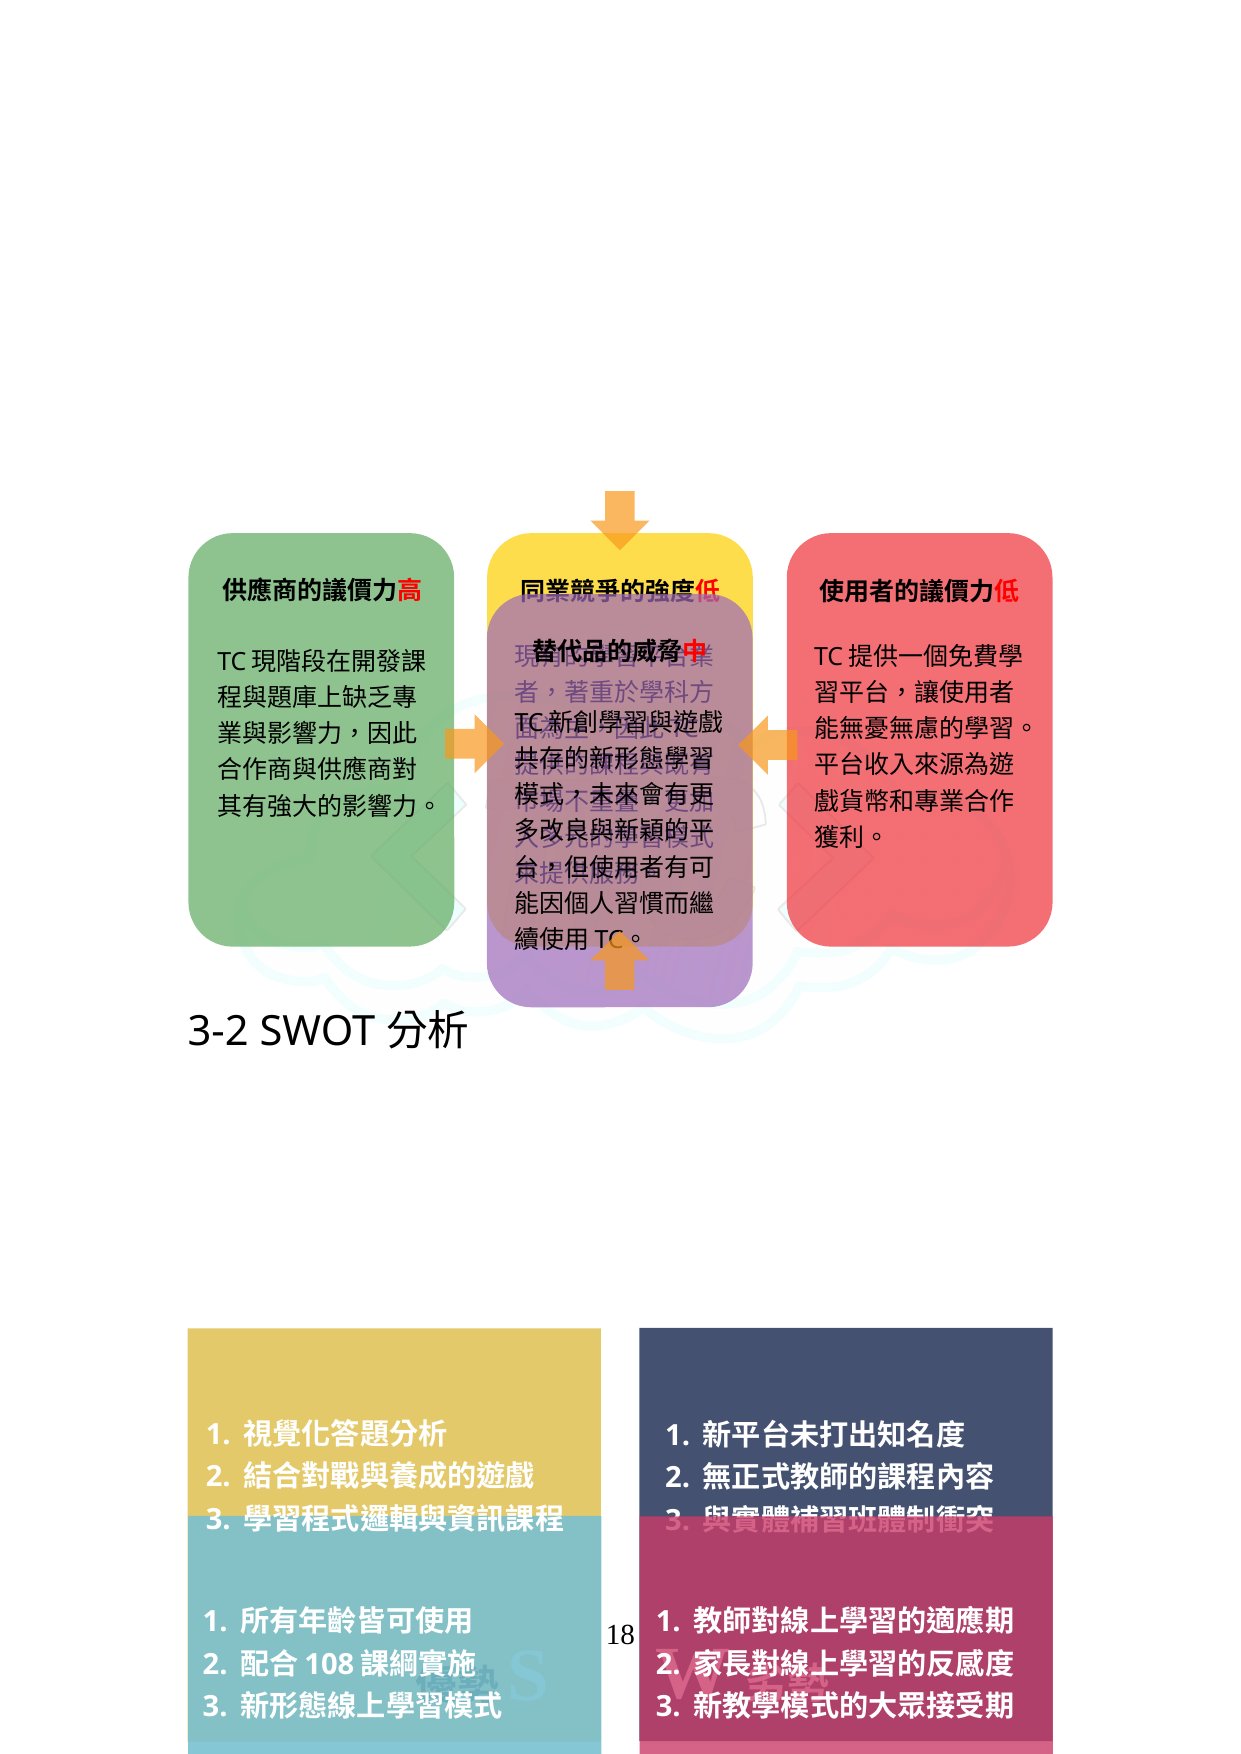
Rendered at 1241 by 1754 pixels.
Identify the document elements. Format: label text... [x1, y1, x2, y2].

text 3-2 SWOT 分析 [187, 989, 1053, 1064]
